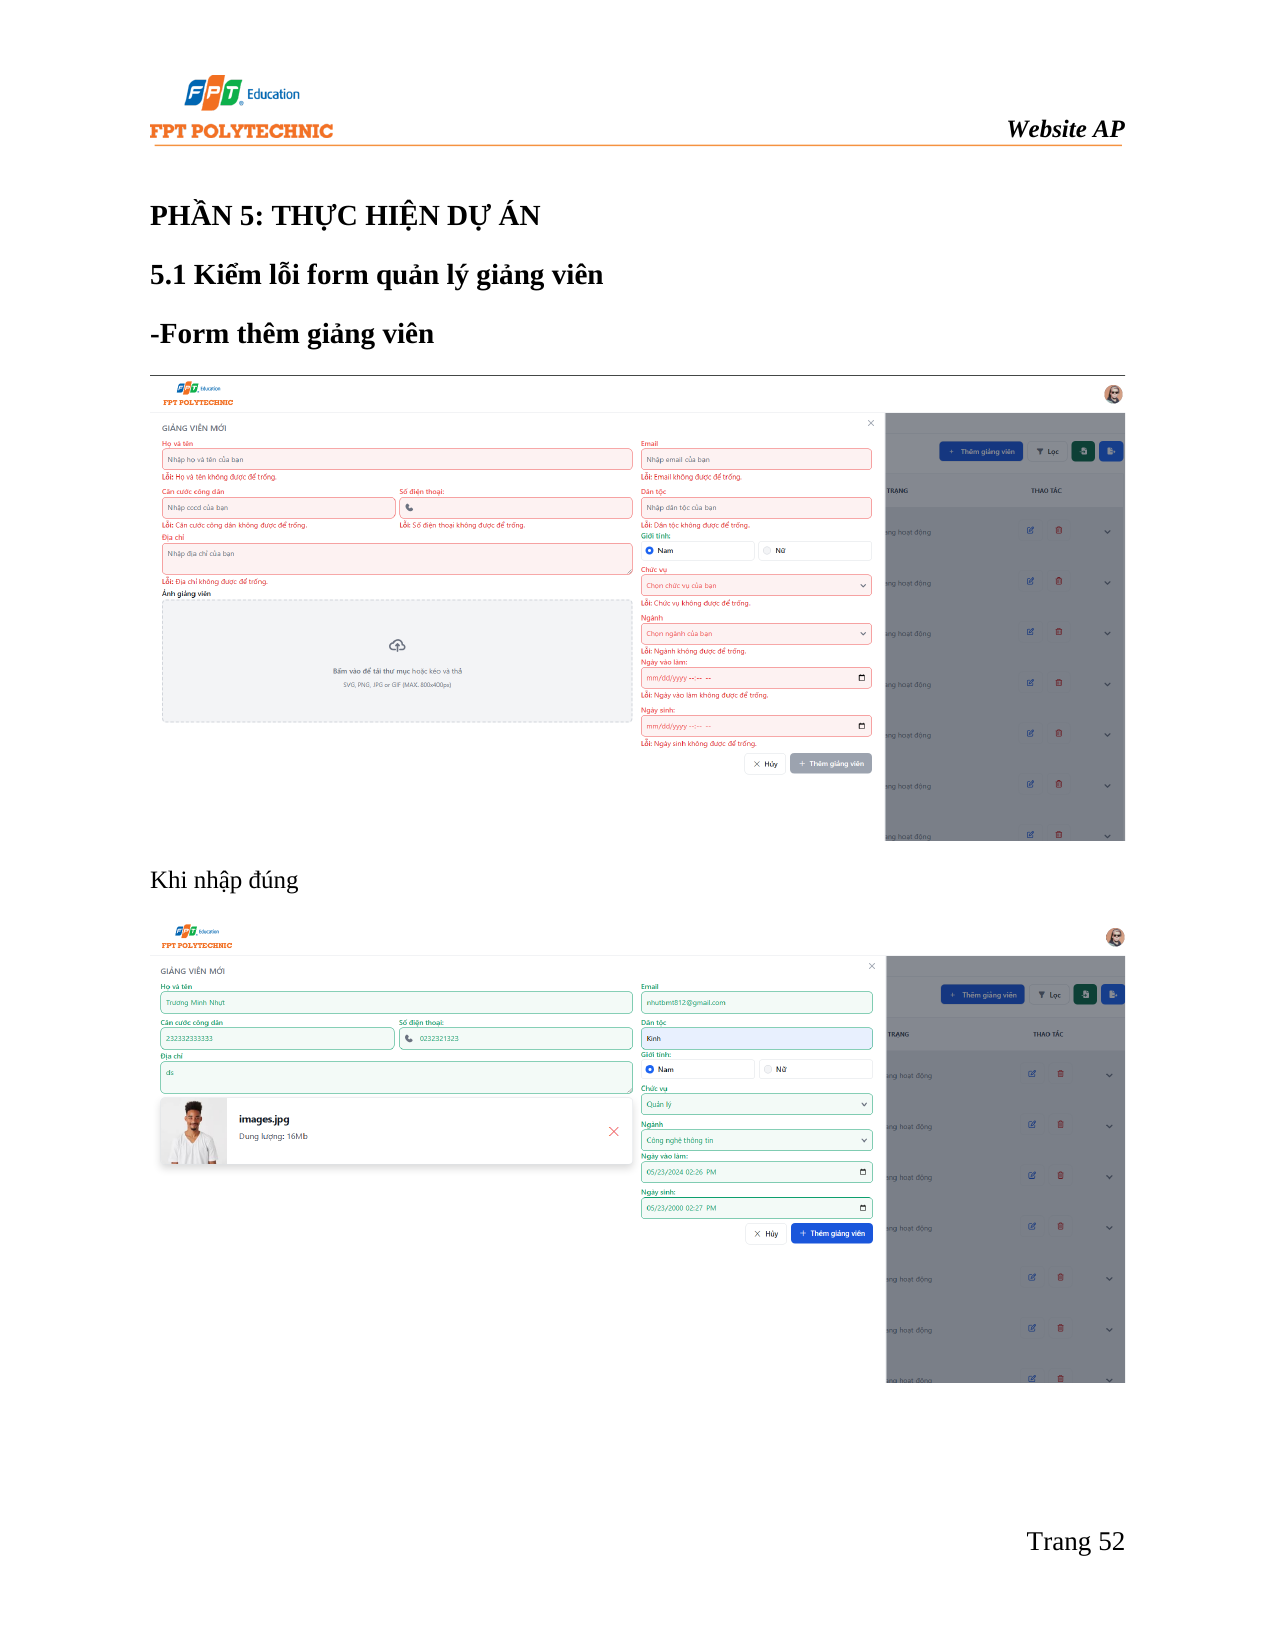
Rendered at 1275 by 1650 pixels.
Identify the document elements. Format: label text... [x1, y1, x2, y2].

picture [150, 75, 333, 138]
text PHẦN 5: THỰC HIỆN DỰ ÁN [150, 198, 1125, 231]
picture [150, 919, 1125, 1383]
text Khi nhập đúng [150, 865, 1125, 894]
text 5.1 Kiểm lỗi form quản lý giảng viên [150, 257, 1125, 291]
text -Form thêm giảng viên [150, 316, 1125, 350]
picture [150, 375, 1125, 841]
